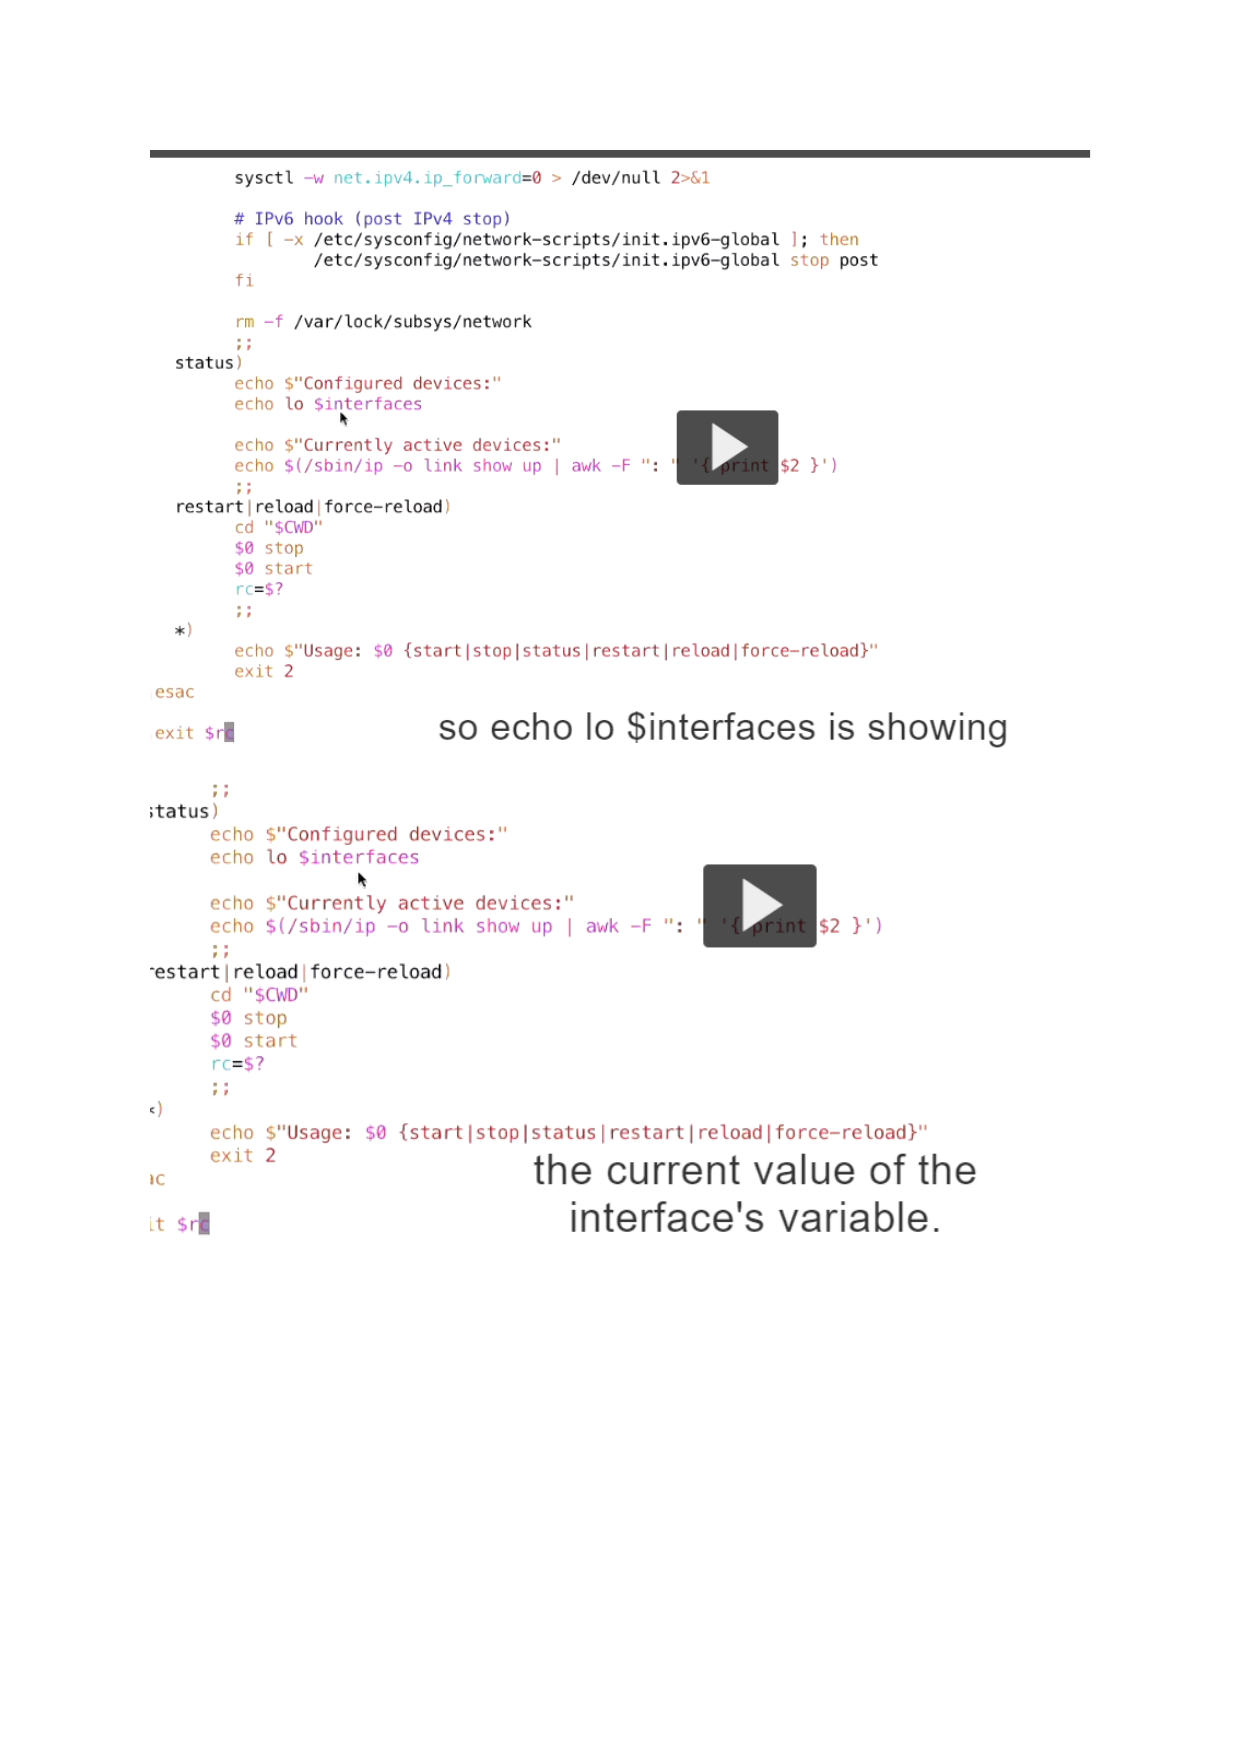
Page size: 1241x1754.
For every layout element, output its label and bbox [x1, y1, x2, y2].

picture [150, 784, 1091, 1249]
picture [150, 150, 1091, 766]
